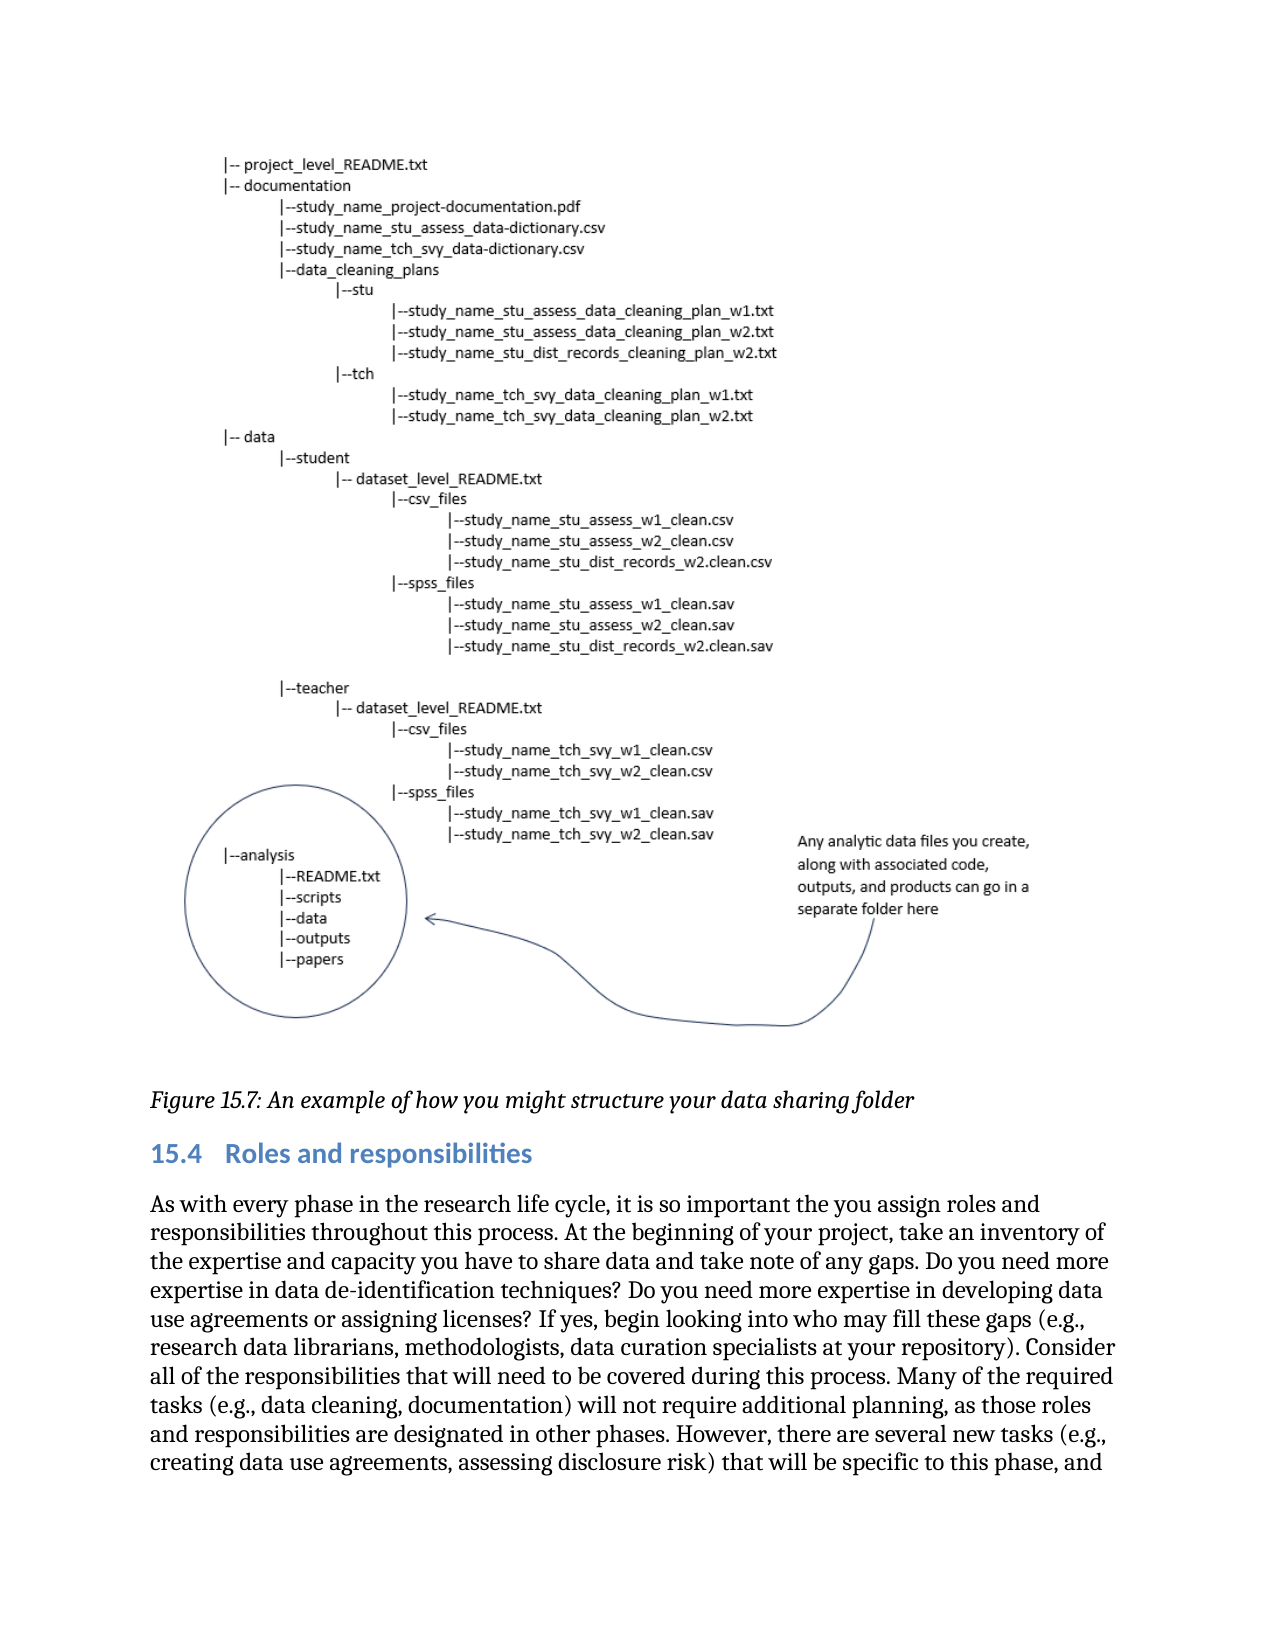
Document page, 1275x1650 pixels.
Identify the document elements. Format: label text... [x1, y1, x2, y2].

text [150, 1189, 1125, 1477]
subtitle 15.4 Roles and responsibilities [150, 1135, 1125, 1171]
text Figure 15.7: An example of how you might structure your data sharing folder [150, 1086, 1125, 1114]
picture [168, 150, 1044, 1065]
